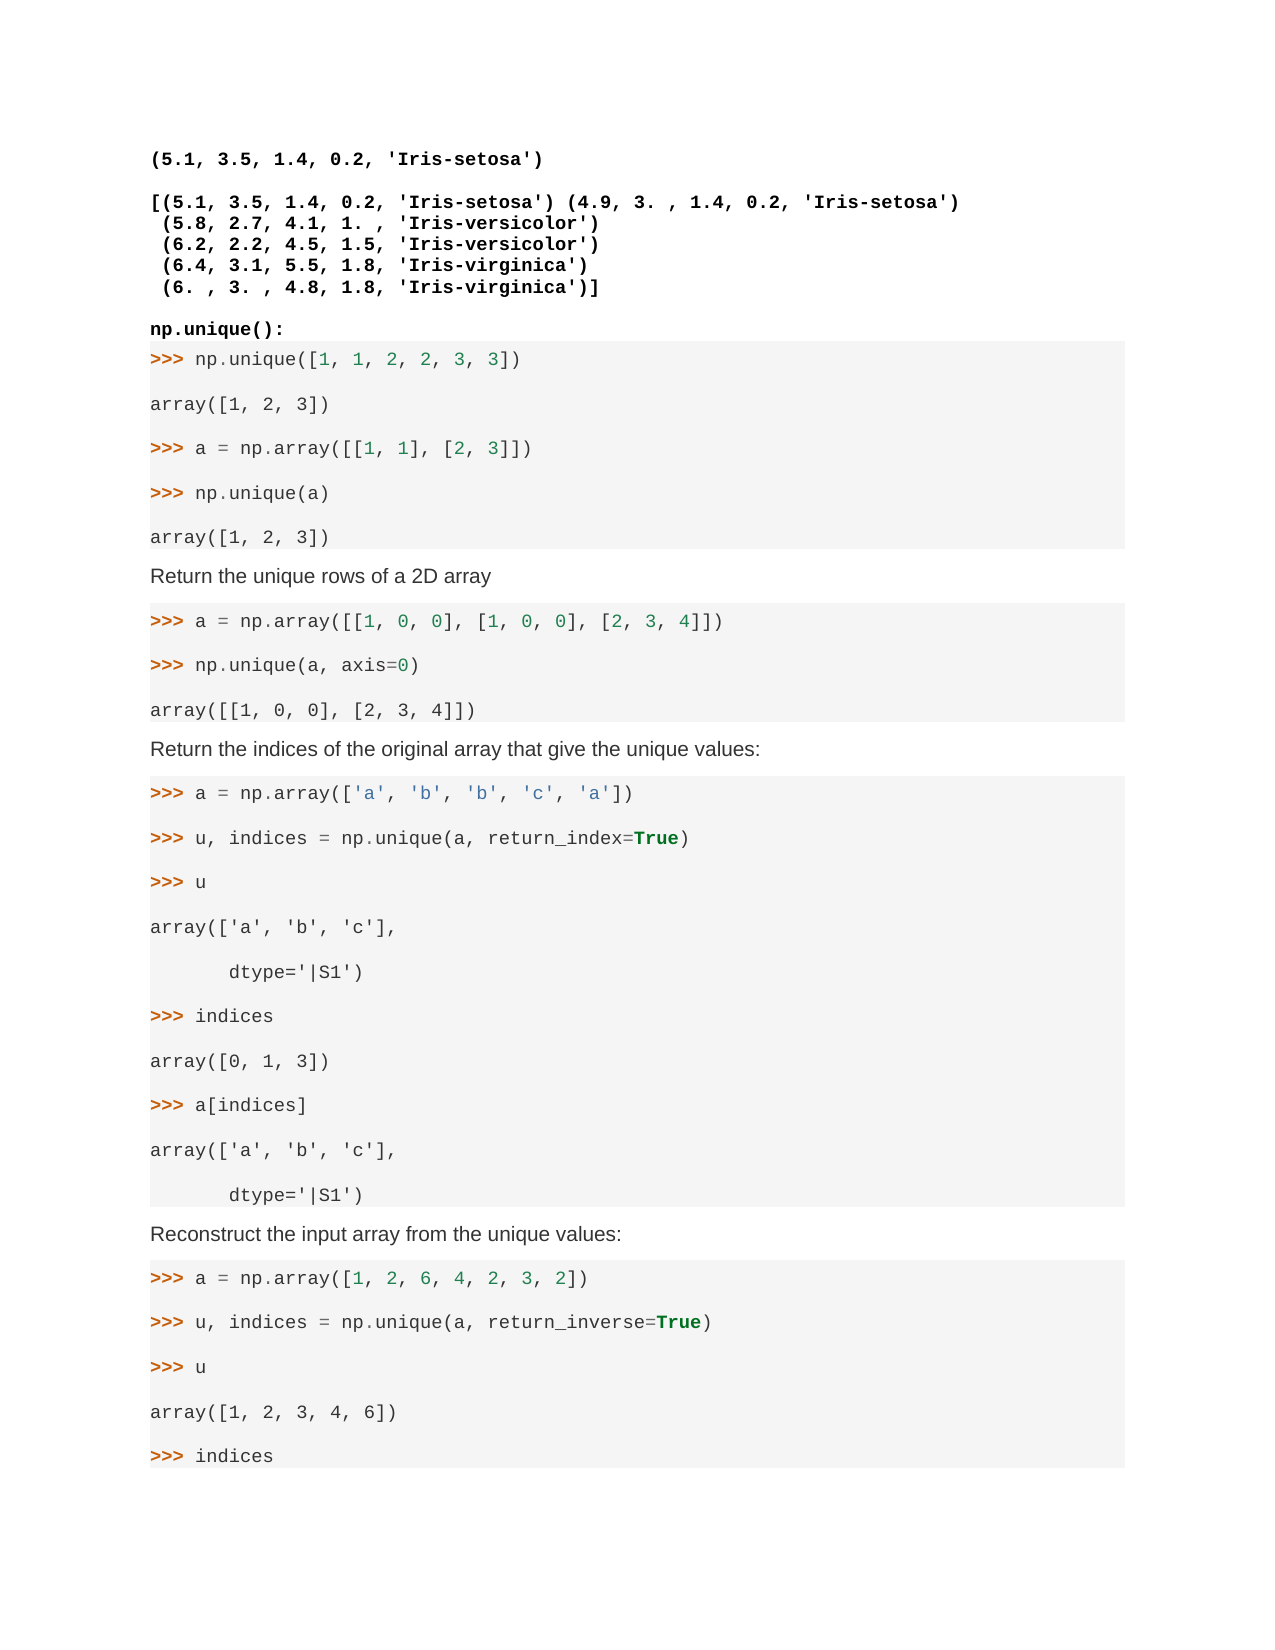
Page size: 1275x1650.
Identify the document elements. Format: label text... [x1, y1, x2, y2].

text Reconstruct the input array from the unique values: [150, 1221, 1125, 1245]
text >>> np.unique(a) [150, 475, 1125, 505]
text (6.4, 3.1, 5.5, 1.8, 'Iris-virginica') [150, 256, 1125, 277]
text >>> u, indices = np.unique(a, return_index=True) [150, 820, 1125, 850]
text >>> indices [150, 1439, 1125, 1468]
text array(['a', 'b', 'c'], [150, 909, 1125, 939]
text (5.8, 2.7, 4.1, 1. , 'Iris-versicolor') [150, 214, 1125, 235]
text (5.1, 3.5, 1.4, 0.2, 'Iris-setosa') [150, 150, 1125, 171]
text >>> u, indices = np.unique(a, return_inverse=True) [150, 1305, 1125, 1334]
text array([1, 2, 3]) [150, 386, 1125, 416]
text np.unique(): [150, 320, 1125, 341]
text Return the unique rows of a 2D array [150, 564, 1125, 588]
text array(['a', 'b', 'c'], [150, 1132, 1125, 1162]
text >>> a = np.array([[1, 0, 0], [1, 0, 0], [2, 3, 4]]) [150, 603, 1125, 633]
text (6.2, 2.2, 4.5, 1.5, 'Iris-versicolor') [150, 235, 1125, 256]
text >>> a = np.array(['a', 'b', 'b', 'c', 'a']) [150, 776, 1125, 805]
text dtype='|S1') [150, 1177, 1125, 1207]
text dtype='|S1') [150, 954, 1125, 984]
text array([1, 2, 3, 4, 6]) [150, 1394, 1125, 1424]
text array([0, 1, 3]) [150, 1043, 1125, 1073]
text >>> np.unique(a, axis=0) [150, 648, 1125, 677]
text >>> u [150, 1349, 1125, 1379]
text >>> a[indices] [150, 1088, 1125, 1117]
text array([[1, 0, 0], [2, 3, 4]]) [150, 692, 1125, 722]
text (6. , 3. , 4.8, 1.8, 'Iris-virginica')] [150, 277, 1125, 299]
text >>> indices [150, 998, 1125, 1028]
text [(5.1, 3.5, 1.4, 0.2, 'Iris-setosa') (4.9, 3. , 1.4, 0.2, 'Iris-setosa') [150, 192, 1125, 214]
text >>> a = np.array([[1, 1], [2, 3]]) [150, 430, 1125, 460]
text >>> np.unique([1, 1, 2, 2, 3, 3]) [150, 341, 1125, 371]
text >>> a = np.array([1, 2, 6, 4, 2, 3, 2]) [150, 1260, 1125, 1290]
text >>> u [150, 865, 1125, 894]
text array([1, 2, 3]) [150, 519, 1125, 549]
text Return the indices of the original array that give the unique values: [150, 737, 1125, 761]
